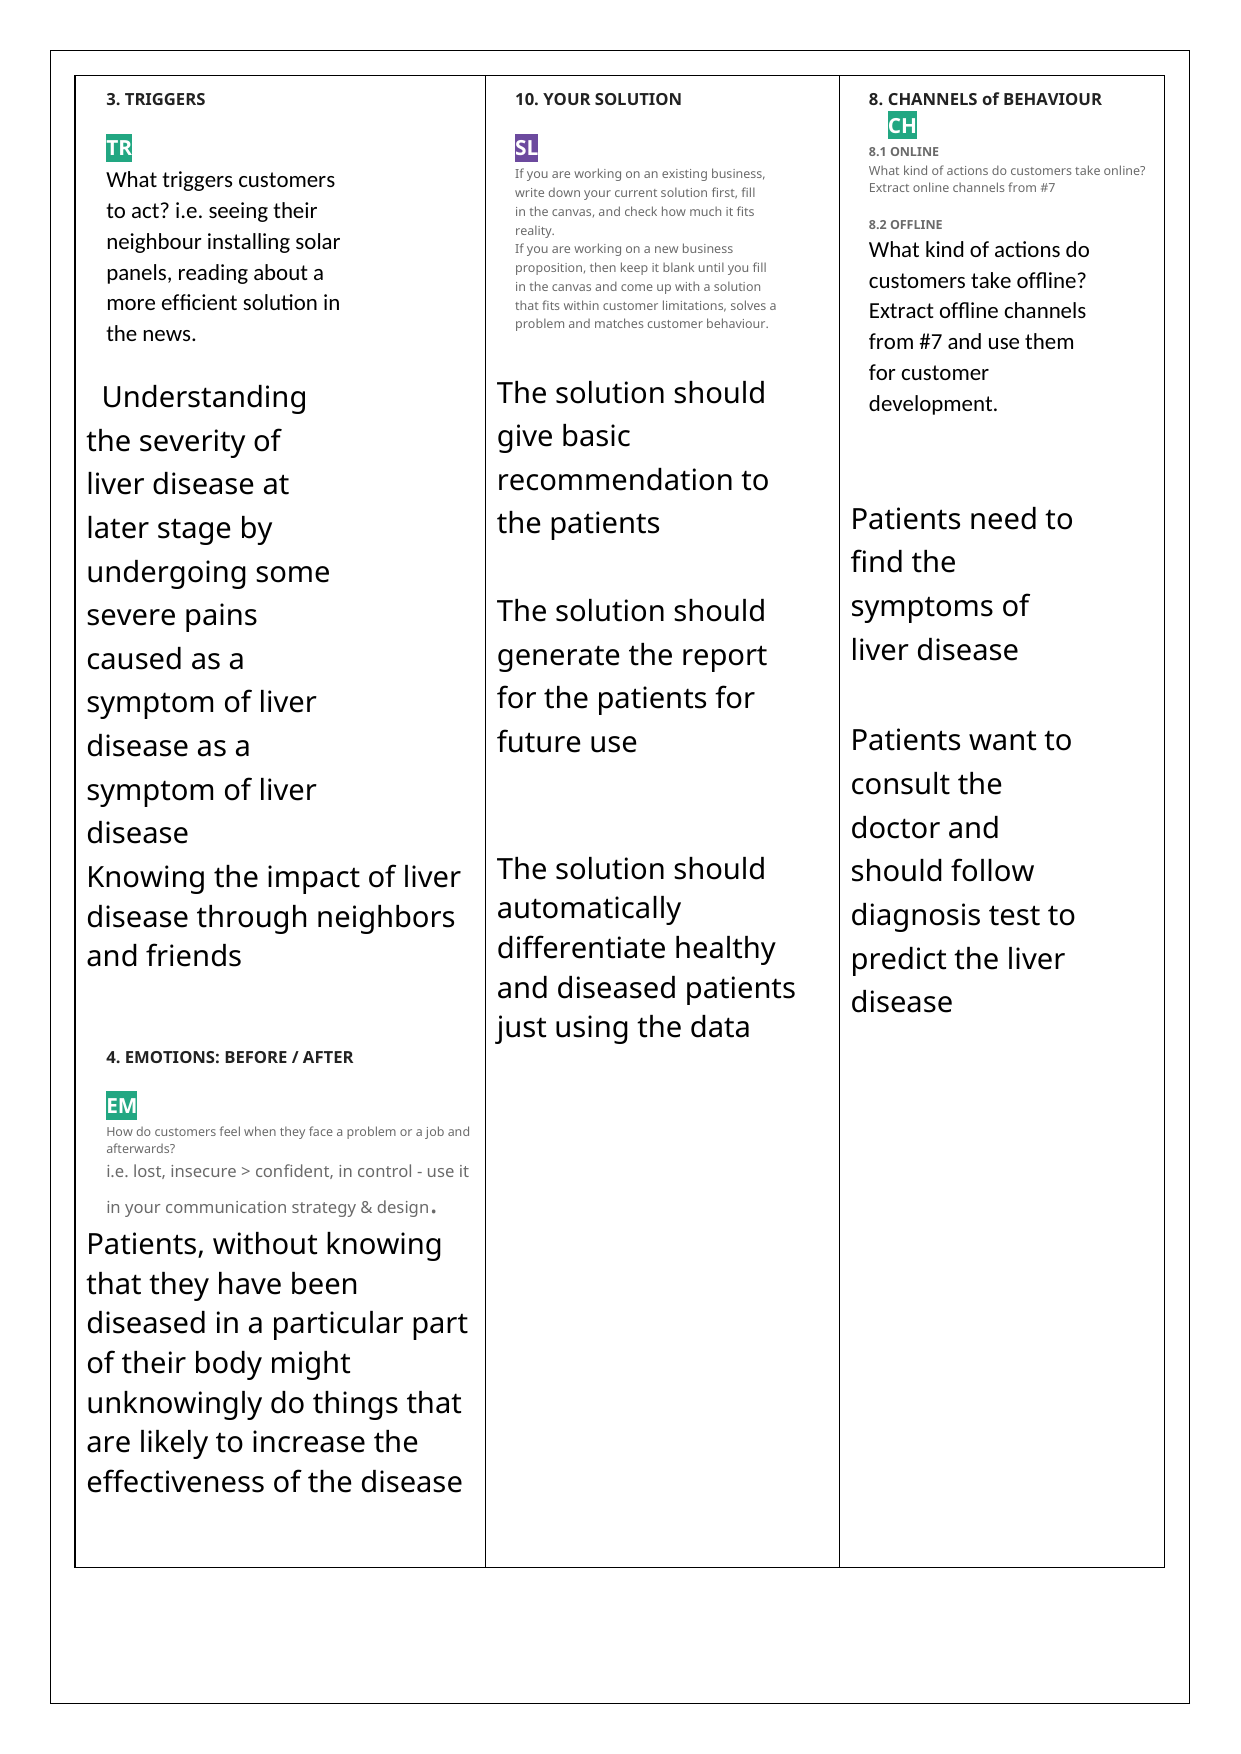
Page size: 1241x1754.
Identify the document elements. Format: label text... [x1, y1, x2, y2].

table_header 3. TRIGGERS TR [76, 76, 485, 1567]
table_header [840, 76, 1164, 1567]
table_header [486, 76, 839, 1567]
